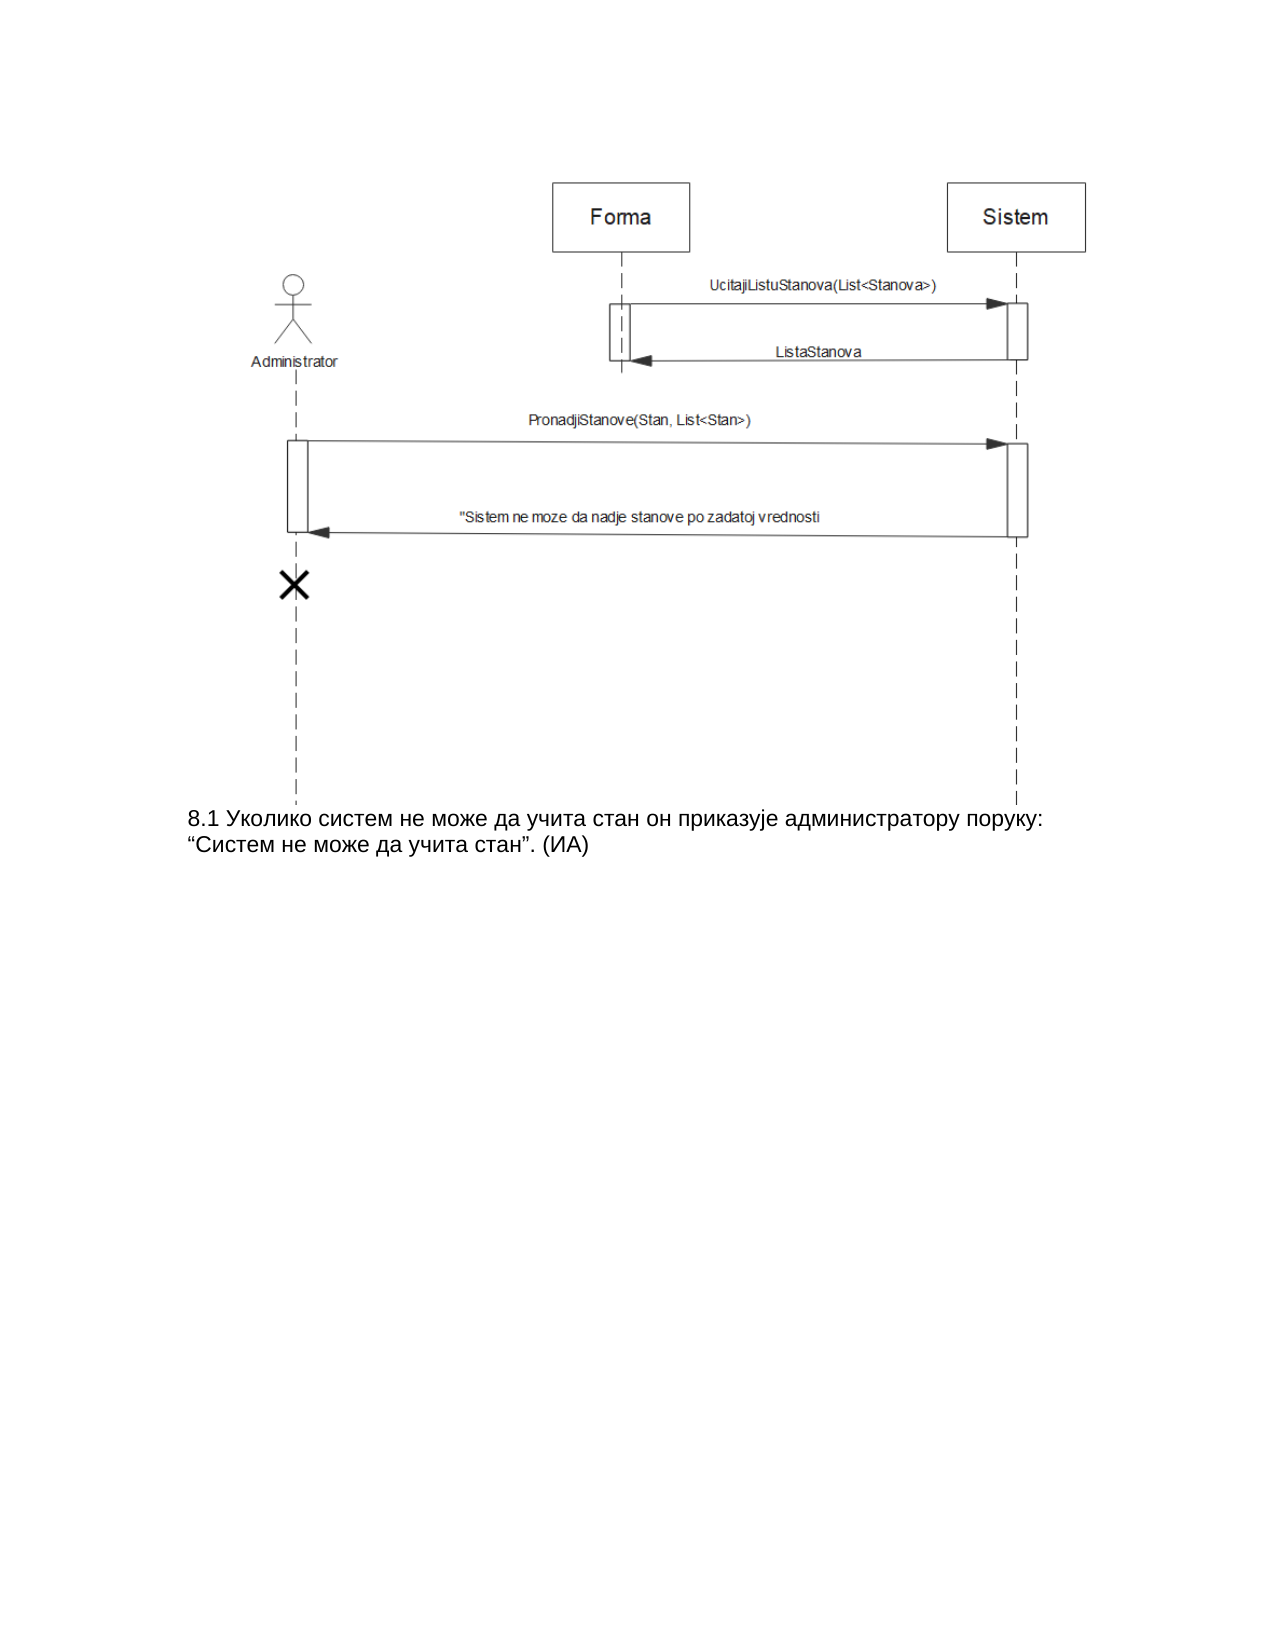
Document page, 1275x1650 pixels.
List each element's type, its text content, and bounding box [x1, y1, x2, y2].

text 8.1 Уколико систем не може да учита стан он приказује администратору поруку: “Систем не може да учита стан”. (ИА) [187, 805, 1125, 858]
picture [150, 150, 1125, 805]
